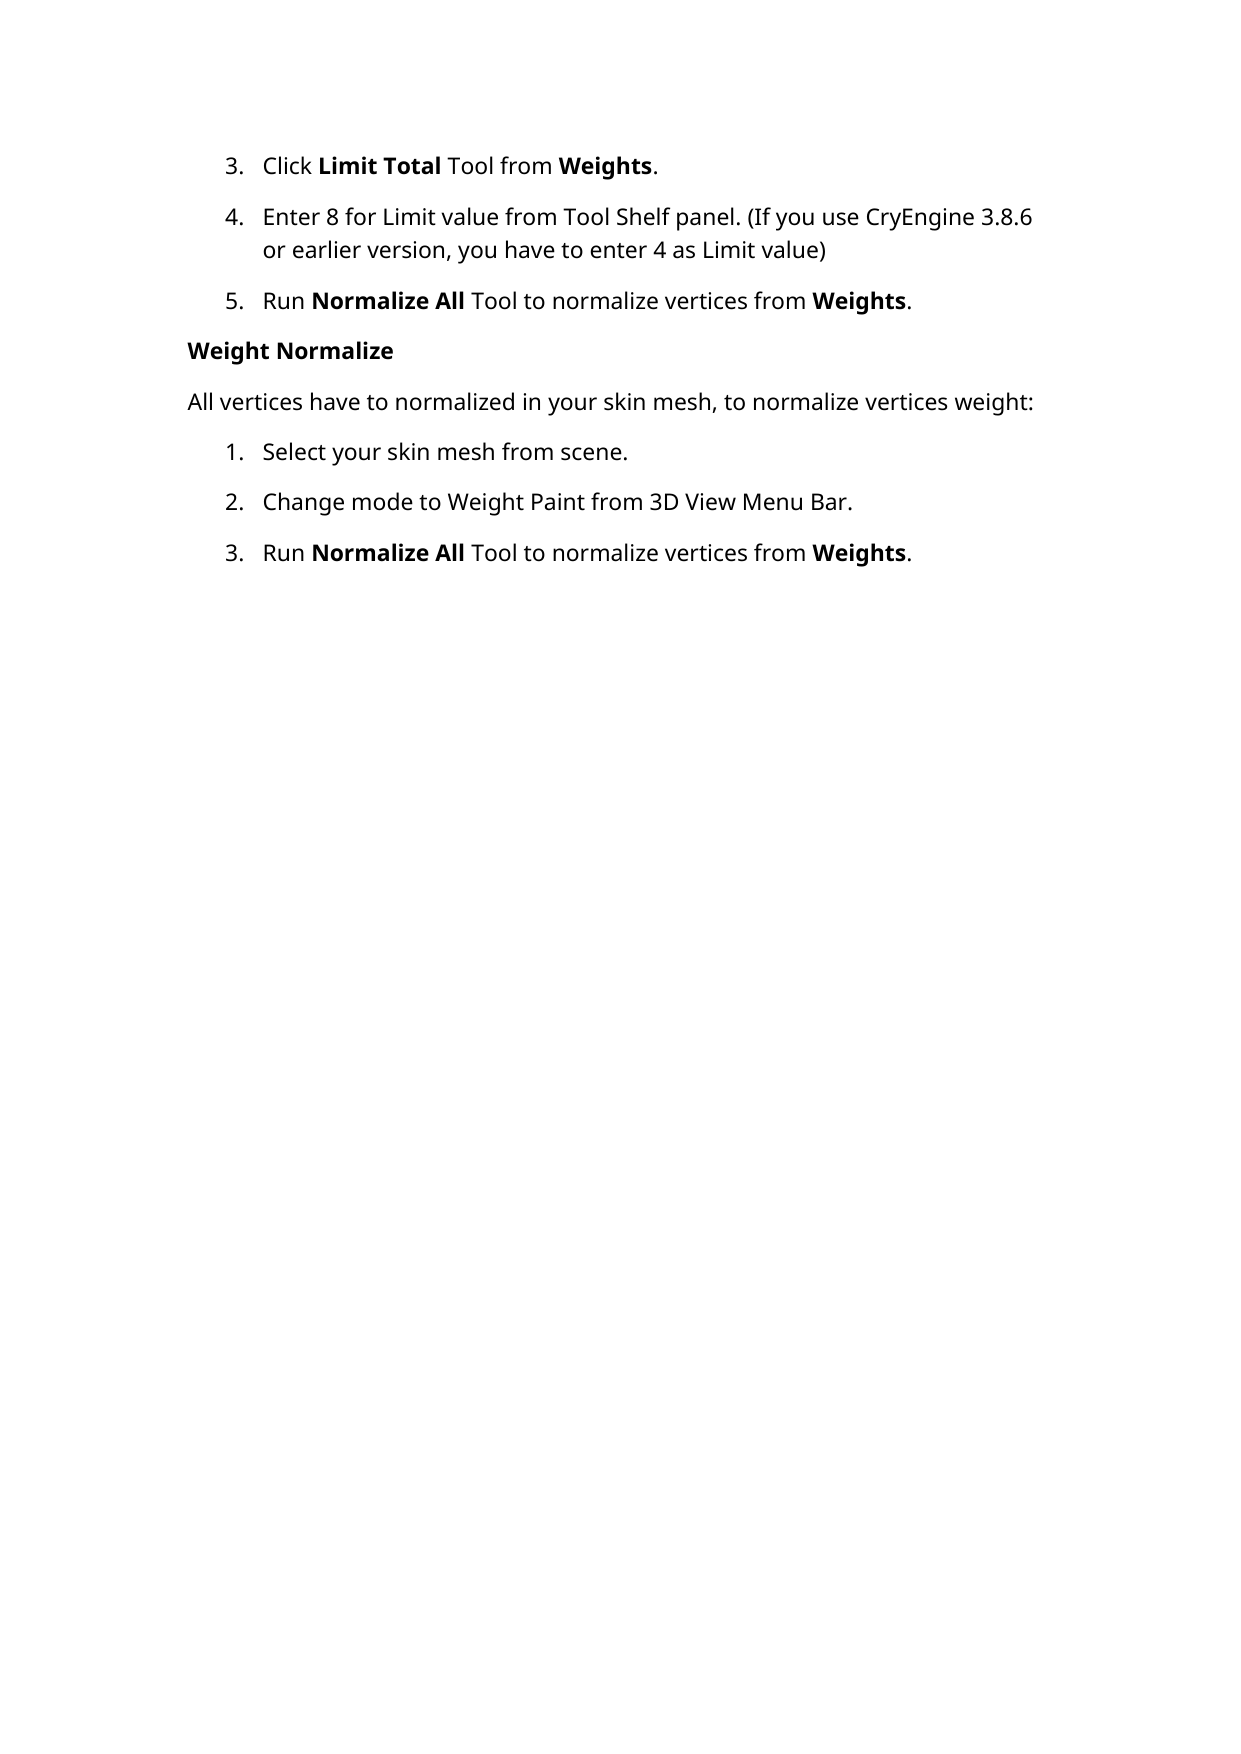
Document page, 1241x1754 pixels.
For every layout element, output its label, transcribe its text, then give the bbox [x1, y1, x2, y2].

list Click Limit Total Tool from Weights. [225, 150, 1053, 181]
list Change mode to Weight Paint from 3D View Menu Bar. [225, 486, 1053, 517]
text Weight Normalize [187, 335, 1053, 366]
list Select your skin mesh from scene. [225, 436, 1053, 467]
list Enter 8 for Limit value from Tool Shelf panel. (If you use CryEngine 3.8.6 or earlier version, you have to enter 4 as Limit value) [225, 200, 1053, 265]
list Run Normalize All Tool to normalize vertices from Weights. [225, 537, 1053, 568]
text All vertices have to normalized in your skin mesh, to normalize vertices weight: [187, 385, 1053, 417]
list Run Normalize All Tool to normalize vertices from Weights. [225, 284, 1053, 316]
